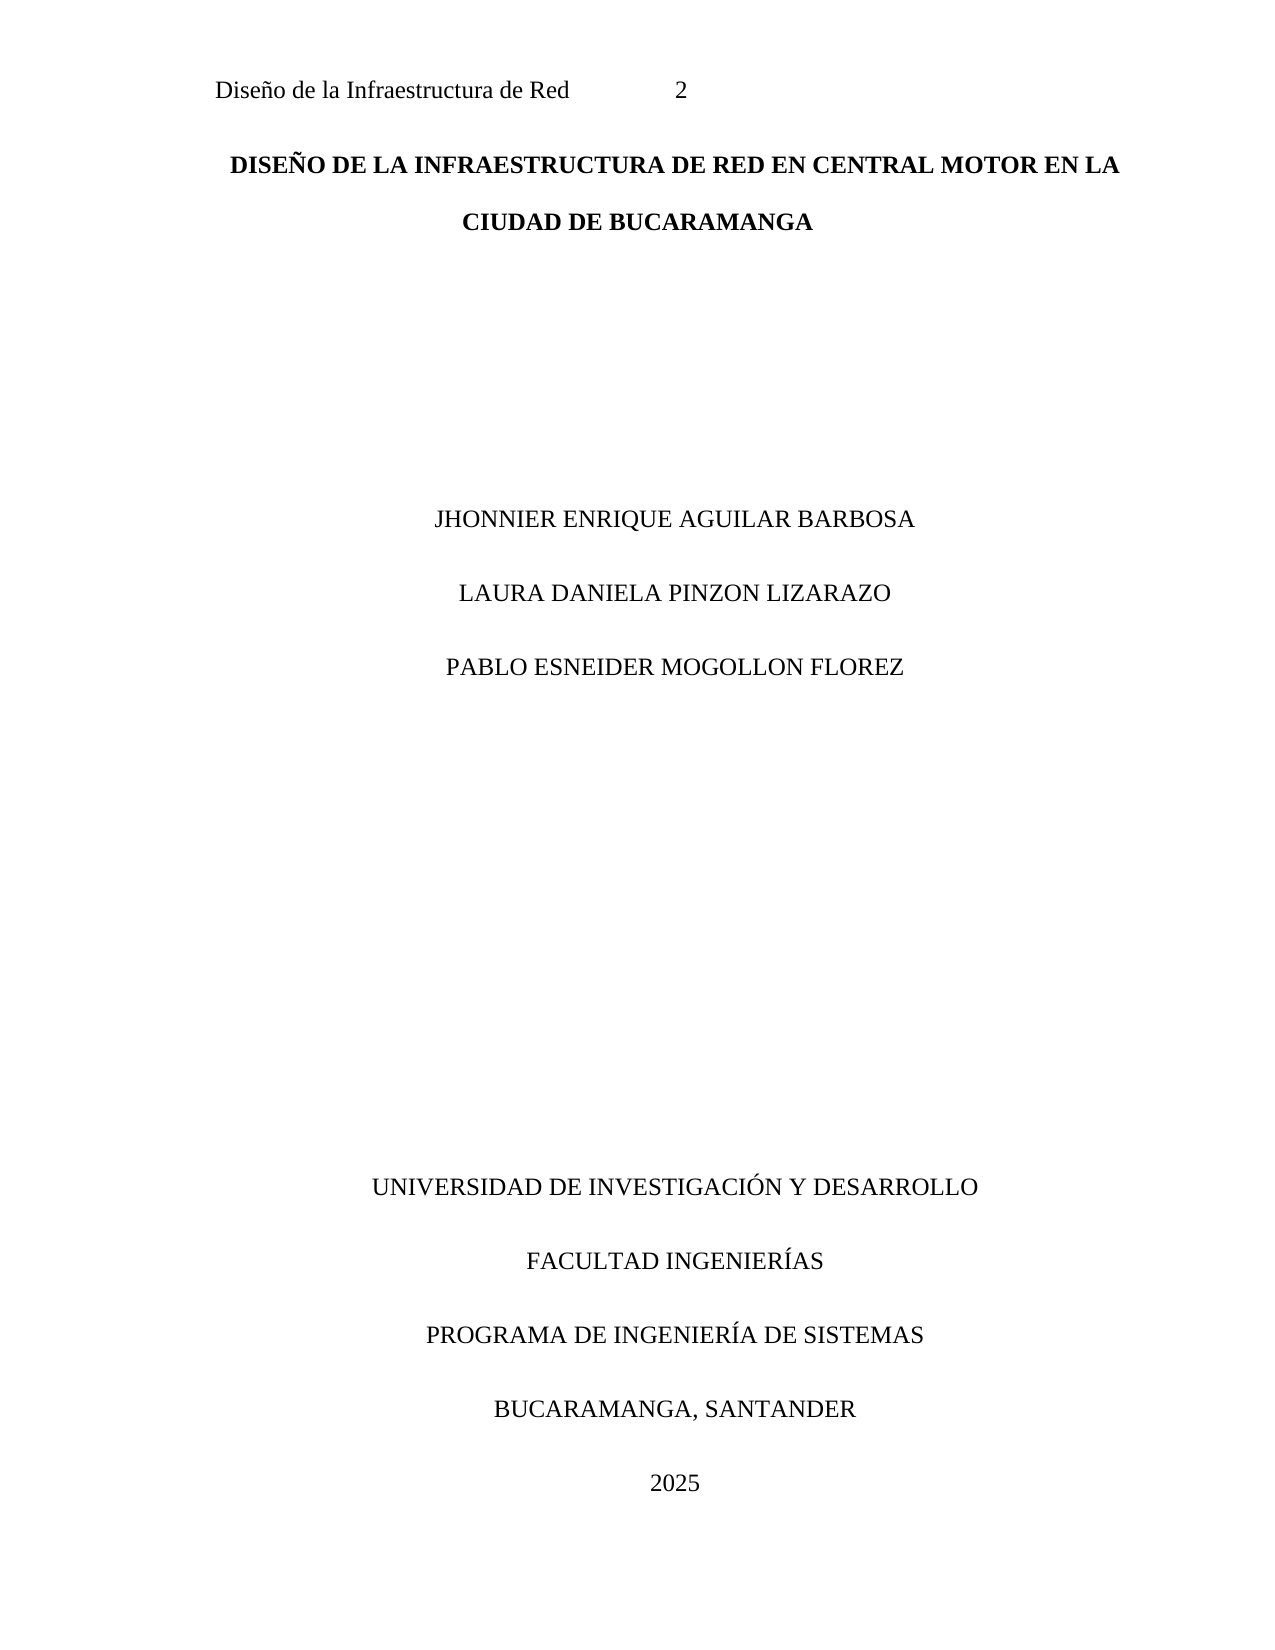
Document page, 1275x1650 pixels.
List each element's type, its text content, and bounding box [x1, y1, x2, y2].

text DISEÑO DE LA INFRAESTRUCTURA DE RED EN CENTRAL MOTOR EN LA CIUDAD DE BUCARAMANGA [150, 150, 1125, 236]
text LAURA DANIELA PINZON LIZARAZO [150, 578, 1125, 607]
text PABLO ESNEIDER MOGOLLON FLOREZ [150, 652, 1125, 681]
text FACULTAD INGENIERÍAS [150, 1246, 1125, 1274]
text UNIVERSIDAD DE INVESTIGACIÓN Y DESARROLLO [150, 1172, 1125, 1200]
text JHONNIER ENRIQUE AGUILAR BARBOSA [150, 504, 1125, 533]
text BUCARAMANGA, SANTANDER [150, 1394, 1125, 1423]
text PROGRAMA DE INGENIERÍA DE SISTEMAS [150, 1320, 1125, 1349]
text 2025 [150, 1468, 1125, 1497]
